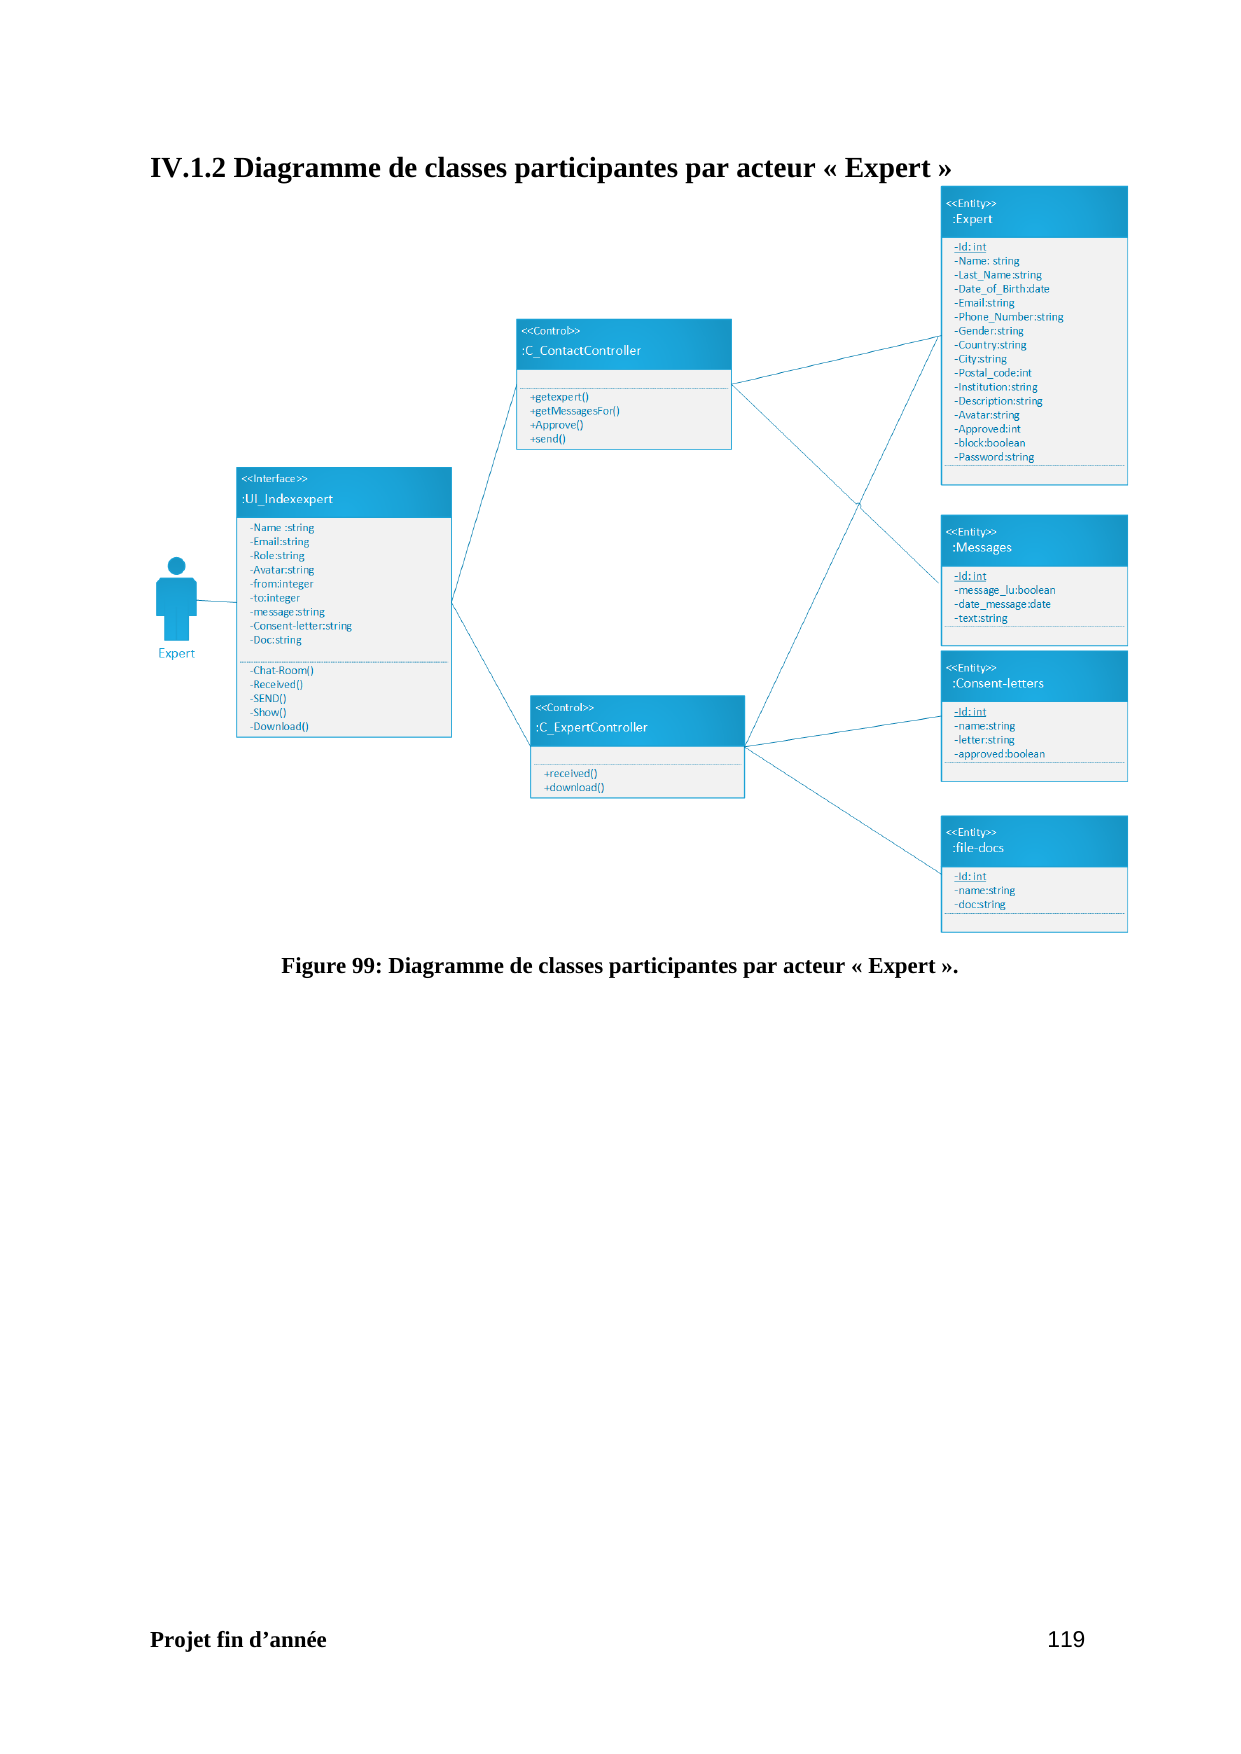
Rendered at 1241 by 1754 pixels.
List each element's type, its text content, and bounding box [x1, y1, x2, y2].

text Figure 99: Diagramme de classes participantes par acteur « Expert ». [150, 952, 1090, 978]
picture [150, 185, 1129, 933]
text IV.1.2 Diagramme de classes participantes par acteur « Expert » [150, 150, 1090, 185]
